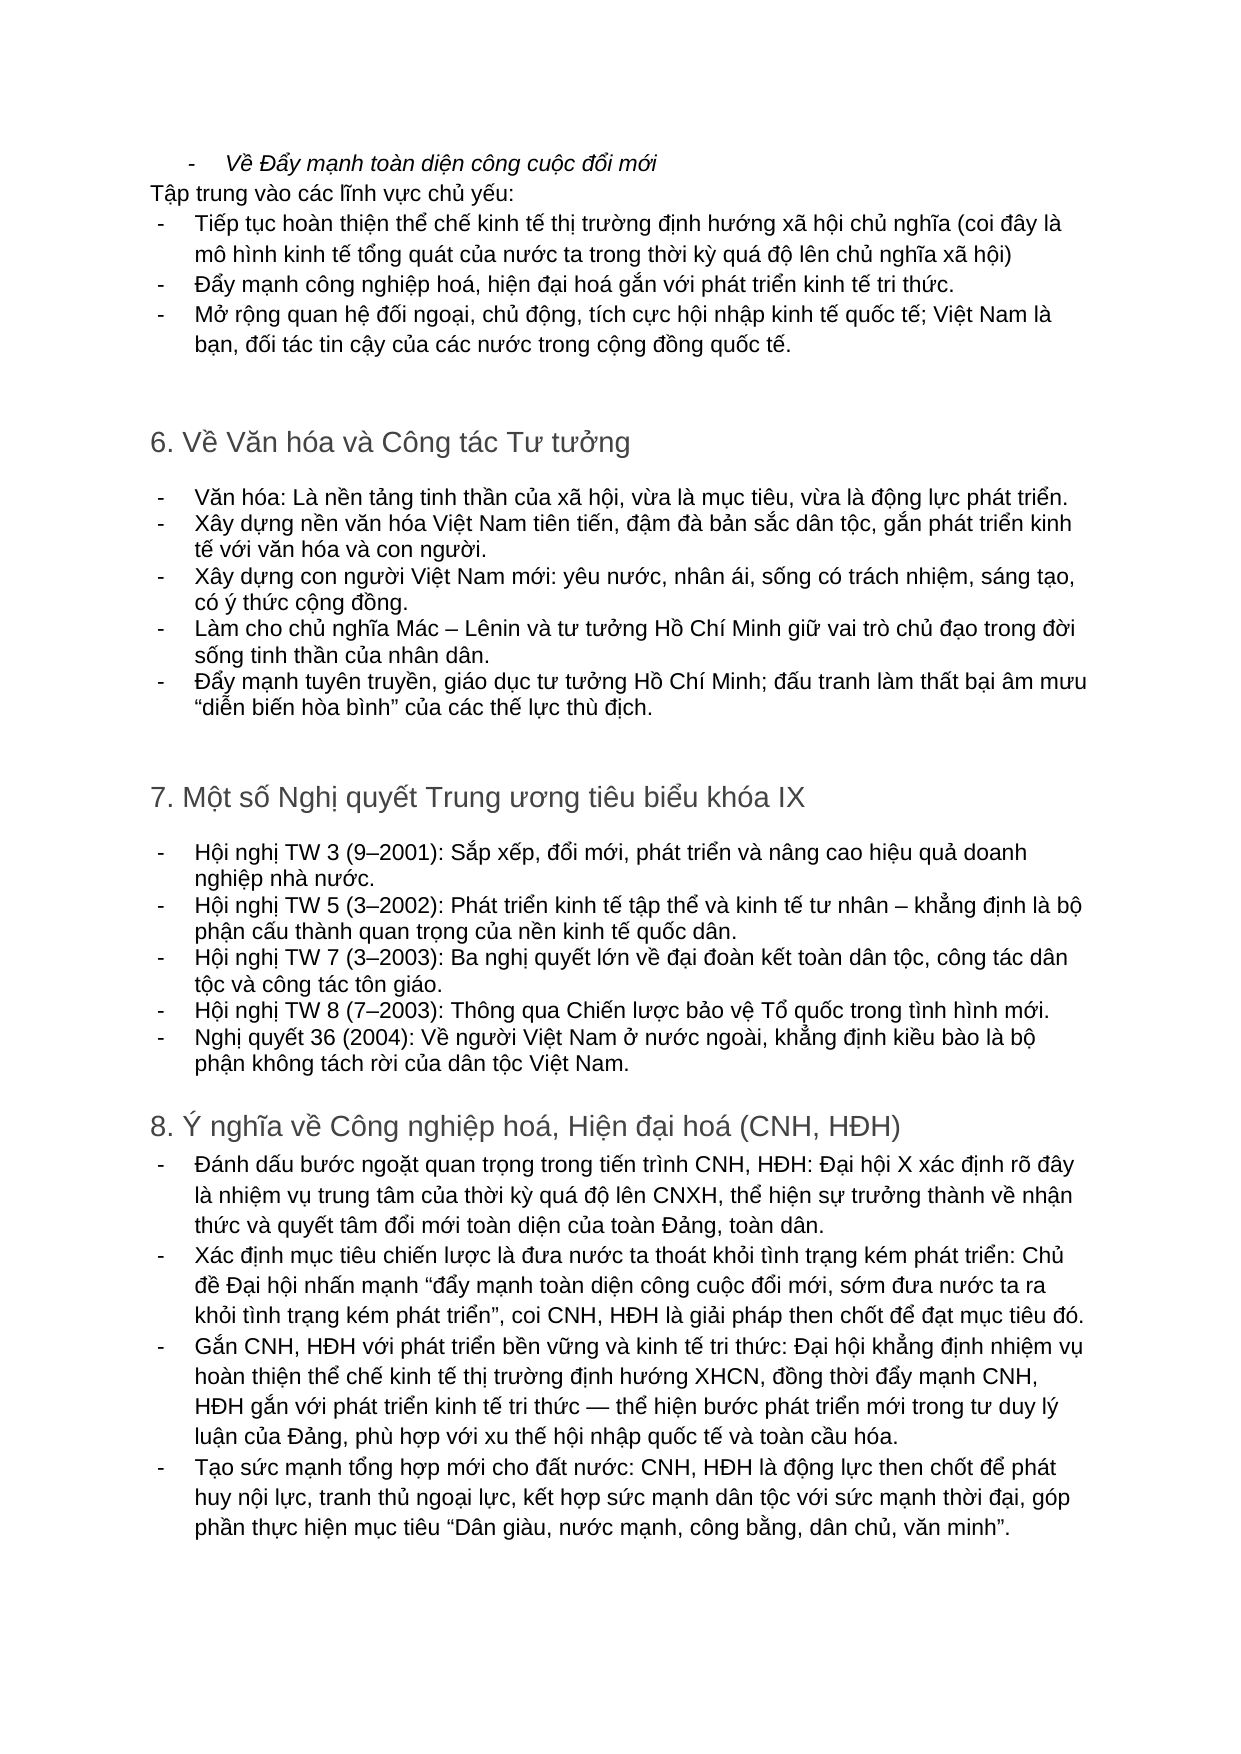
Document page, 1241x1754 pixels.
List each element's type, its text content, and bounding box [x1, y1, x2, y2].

list Nghị quyết 36 (2004): Về người Việt Nam ở nước ngoài, khẳng định kiều bào là bộ phận không tách rời của dân tộc Việt Nam. [157, 1023, 1090, 1076]
list Xác định mục tiêu chiến lược là đưa nước ta thoát khỏi tình trạng kém phát triển: Chủ đề Đại hội nhấn mạnh “đẩy mạnh toàn diện công cuộc đổi mới, sớm đưa nước ta ra khỏi tình trạng kém phát triển”, coi CNH, HĐH là giải pháp then chốt để đạt mục tiêu đó. [157, 1242, 1090, 1329]
list Xây dựng con người Việt Nam mới: yêu nước, nhân ái, sống có trách nhiệm, sáng tạo, có ý thức cộng đồng. [157, 563, 1090, 615]
list Hội nghị TW 7 (3–2003): Ba nghị quyết lớn về đại đoàn kết toàn dân tộc, công tác dân tộc và công tác tôn giáo. [157, 944, 1090, 997]
list Về Đẩy mạnh toàn diện công cuộc đổi mới [187, 150, 1090, 176]
text Tập trung vào các lĩnh vực chủ yếu: [150, 180, 1090, 207]
list Đẩy mạnh công nghiệp hoá, hiện đại hoá gắn với phát triển kinh tế tri thức. [157, 271, 1090, 297]
list Tạo sức mạnh tổng hợp mới cho đất nước: CNH, HĐH là động lực then chốt để phát huy nội lực, tranh thủ ngoại lực, kết hợp sức mạnh dân tộc với sức mạnh thời đại, góp phần thực hiện mục tiêu “Dân giàu, nước mạnh, công bằng, dân chủ, văn minh”. [157, 1453, 1090, 1540]
list Đánh dấu bước ngoặt quan trọng trong tiến trình CNH, HĐH: Đại hội X xác định rõ đây là nhiệm vụ trung tâm của thời kỳ quá độ lên CNXH, thể hiện sự trưởng thành về nhận thức và quyết tâm đổi mới toàn diện của toàn Đảng, toàn dân. [157, 1151, 1090, 1238]
list Tiếp tục hoàn thiện thể chế kinh tế thị trường định hướng xã hội chủ nghĩa (coi đây là mô hình kinh tế tổng quát của nước ta trong thời kỳ quá độ lên chủ nghĩa xã hội) [157, 210, 1090, 267]
list Gắn CNH, HĐH với phát triển bền vững và kinh tế tri thức: Đại hội khẳng định nhiệm vụ hoàn thiện thể chế kinh tế thị trường định hướng XHCN, đồng thời đẩy mạnh CNH, HĐH gắn với phát triển kinh tế tri thức — thể hiện bước phát triển mới trong tư duy lý luận của Đảng, phù hợp với xu thế hội nhập quốc tế và toàn cầu hóa. [157, 1333, 1090, 1449]
subtitle 8. Ý nghĩa về Công nghiệp hoá, Hiện đại hoá (CNH, HĐH) [150, 1109, 1090, 1143]
list Làm cho chủ nghĩa Mác – Lênin và tư tưởng Hồ Chí Minh giữ vai trò chủ đạo trong đời sống tinh thần của nhân dân. [157, 615, 1090, 668]
list Xây dựng nền văn hóa Việt Nam tiên tiến, đậm đà bản sắc dân tộc, gắn phát triển kinh tế với văn hóa và con người. [157, 510, 1090, 563]
list Mở rộng quan hệ đối ngoại, chủ động, tích cực hội nhập kinh tế quốc tế; Việt Nam là bạn, đối tác tin cậy của các nước trong cộng đồng quốc tế. [157, 301, 1090, 358]
list Hội nghị TW 3 (9–2001): Sắp xếp, đổi mới, phát triển và nâng cao hiệu quả doanh nghiệp nhà nước. [157, 839, 1090, 892]
subtitle 7. Một số Nghị quyết Trung ương tiêu biểu khóa IX [150, 780, 1090, 814]
list Hội nghị TW 8 (7–2003): Thông qua Chiến lược bảo vệ Tổ quốc trong tình hình mới. [157, 997, 1090, 1023]
subtitle 6. Về Văn hóa và Công tác Tư tưởng [150, 425, 1090, 458]
list Đẩy mạnh tuyên truyền, giáo dục tư tưởng Hồ Chí Minh; đấu tranh làm thất bại âm mưu “diễn biến hòa bình” của các thế lực thù địch. [157, 668, 1090, 747]
list Văn hóa: Là nền tảng tinh thần của xã hội, vừa là mục tiêu, vừa là động lực phát triển. [157, 483, 1090, 510]
list Hội nghị TW 5 (3–2002): Phát triển kinh tế tập thể và kinh tế tư nhân – khẳng định là bộ phận cấu thành quan trọng của nền kinh tế quốc dân. [157, 892, 1090, 944]
